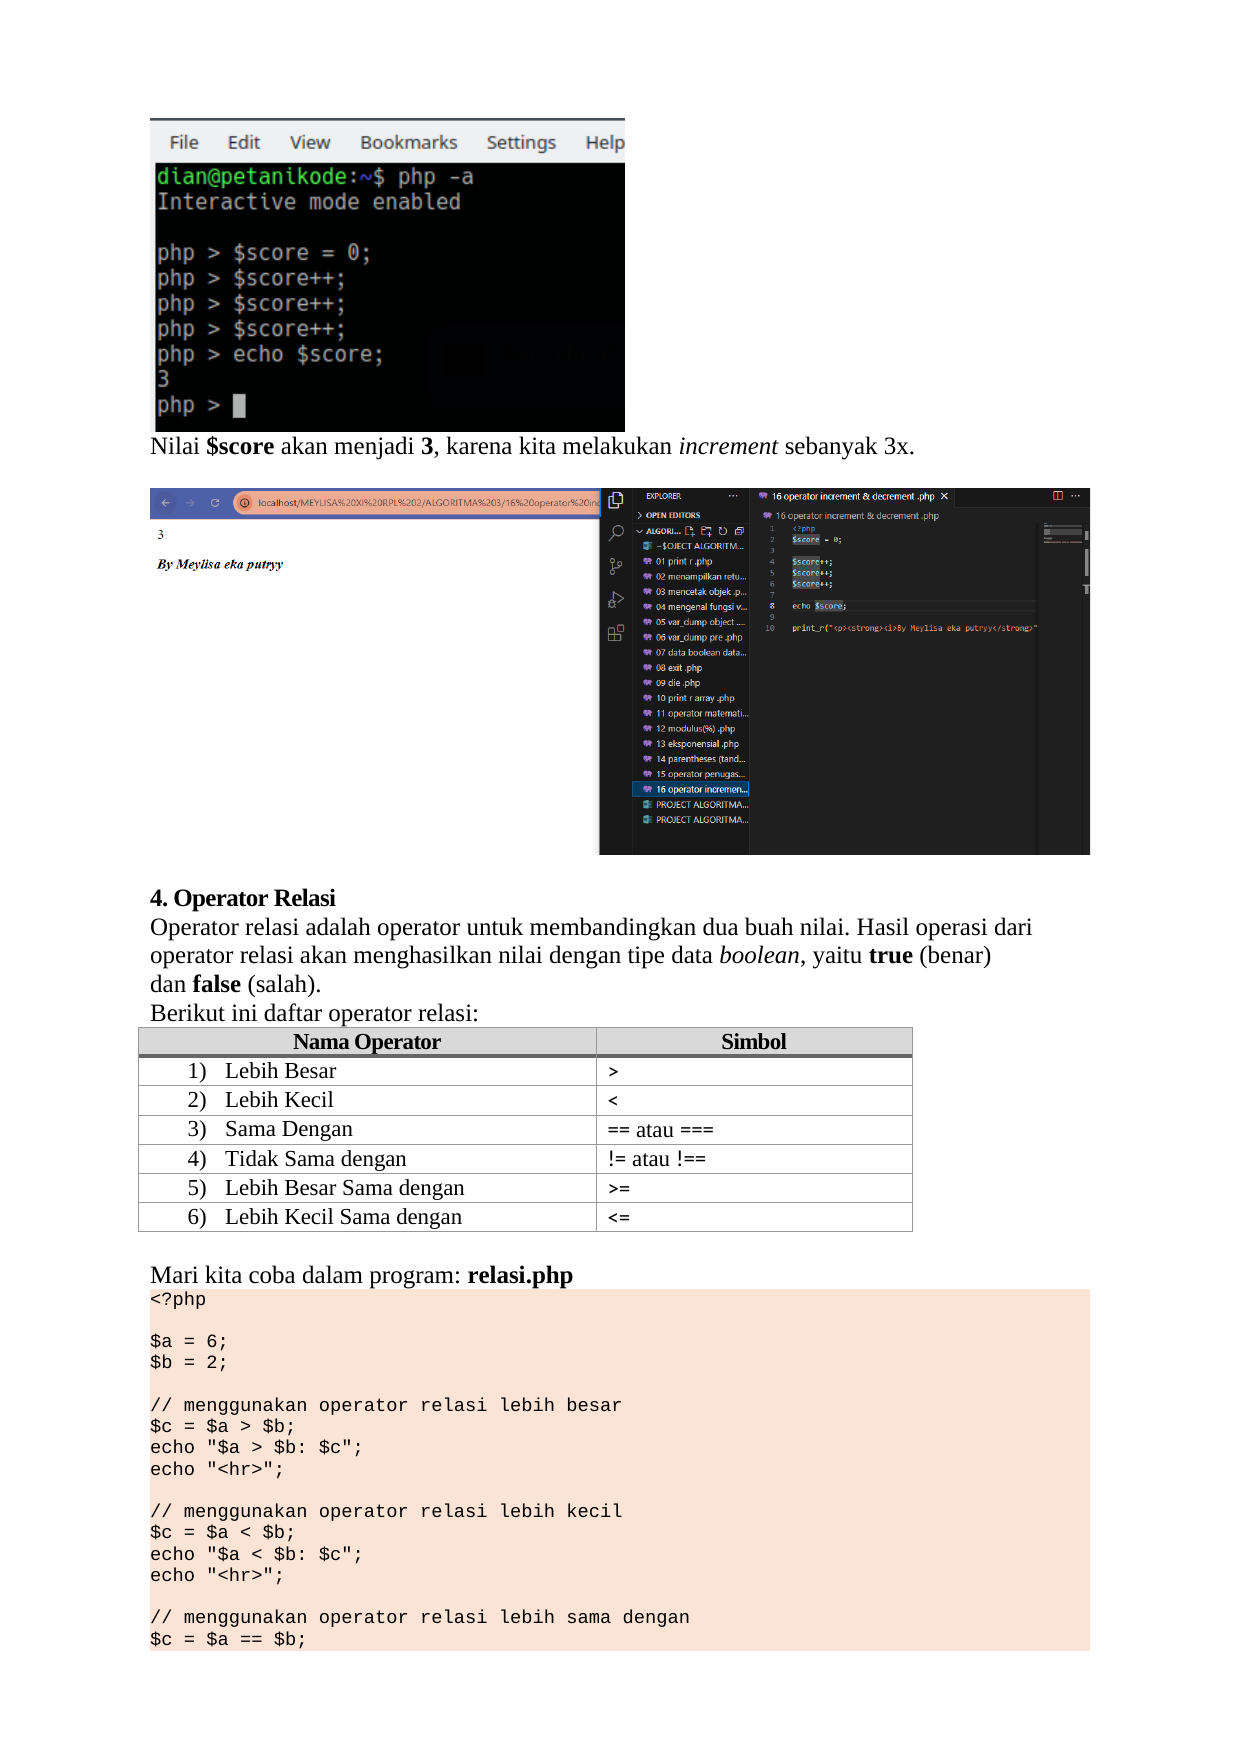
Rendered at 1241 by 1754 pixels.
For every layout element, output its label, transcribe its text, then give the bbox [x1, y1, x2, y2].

picture [150, 488, 1091, 855]
subtitle 4. Operator Relasi [150, 883, 1090, 912]
table_cell Lebih Kecil Sama dengan [139, 1203, 596, 1231]
table_cell != atau !== [597, 1145, 912, 1173]
table_cell < [597, 1086, 912, 1114]
table_cell == atau === [597, 1116, 912, 1143]
picture [150, 118, 625, 432]
table_cell Tidak Sama dengan [139, 1145, 596, 1173]
text // menggunakan operator relasi lebih sama dengan [150, 1608, 1090, 1629]
text Mari kita coba dalam program: relasi.php [150, 1261, 1090, 1289]
table_cell Sama Dengan [139, 1116, 596, 1143]
text $c = $a < $b; [150, 1523, 1090, 1544]
text Nilai $score akan menjadi 3, karena kita melakukan increment sebanyak 3x. [150, 431, 1090, 460]
table_cell Lebih Besar Sama dengan [139, 1174, 596, 1202]
text $c = $a > $b; [150, 1417, 1090, 1438]
table_header Nama Operator [139, 1028, 596, 1054]
text // menggunakan operator relasi lebih kecil [150, 1502, 1090, 1523]
table_cell >= [597, 1174, 912, 1202]
table_cell Lebih Kecil [139, 1086, 596, 1114]
table_cell > [597, 1058, 912, 1085]
text $a = 6; [150, 1332, 1090, 1353]
text Berikut ini daftar operator relasi: [150, 998, 1090, 1027]
text $c = $a == $b; [150, 1629, 1090, 1651]
text <?php [150, 1289, 1090, 1311]
table_header Simbol [597, 1028, 912, 1054]
table_cell <= [597, 1203, 912, 1231]
text Operator relasi adalah operator untuk membandingkan dua buah nilai. Hasil operasi dari operator relasi akan menghasilkan nilai dengan tipe data boolean, yaitu true (benar) dan false (salah). [150, 912, 1090, 998]
text echo "$a < $b: $c"; [150, 1544, 1090, 1566]
text echo "$a > $b: $c"; [150, 1438, 1090, 1459]
text echo "<hr>"; [150, 1459, 1090, 1481]
table_cell Lebih Besar [139, 1058, 596, 1085]
text echo "<hr>"; [150, 1566, 1090, 1587]
text // menggunakan operator relasi lebih besar [150, 1396, 1090, 1417]
text $b = 2; [150, 1353, 1090, 1374]
